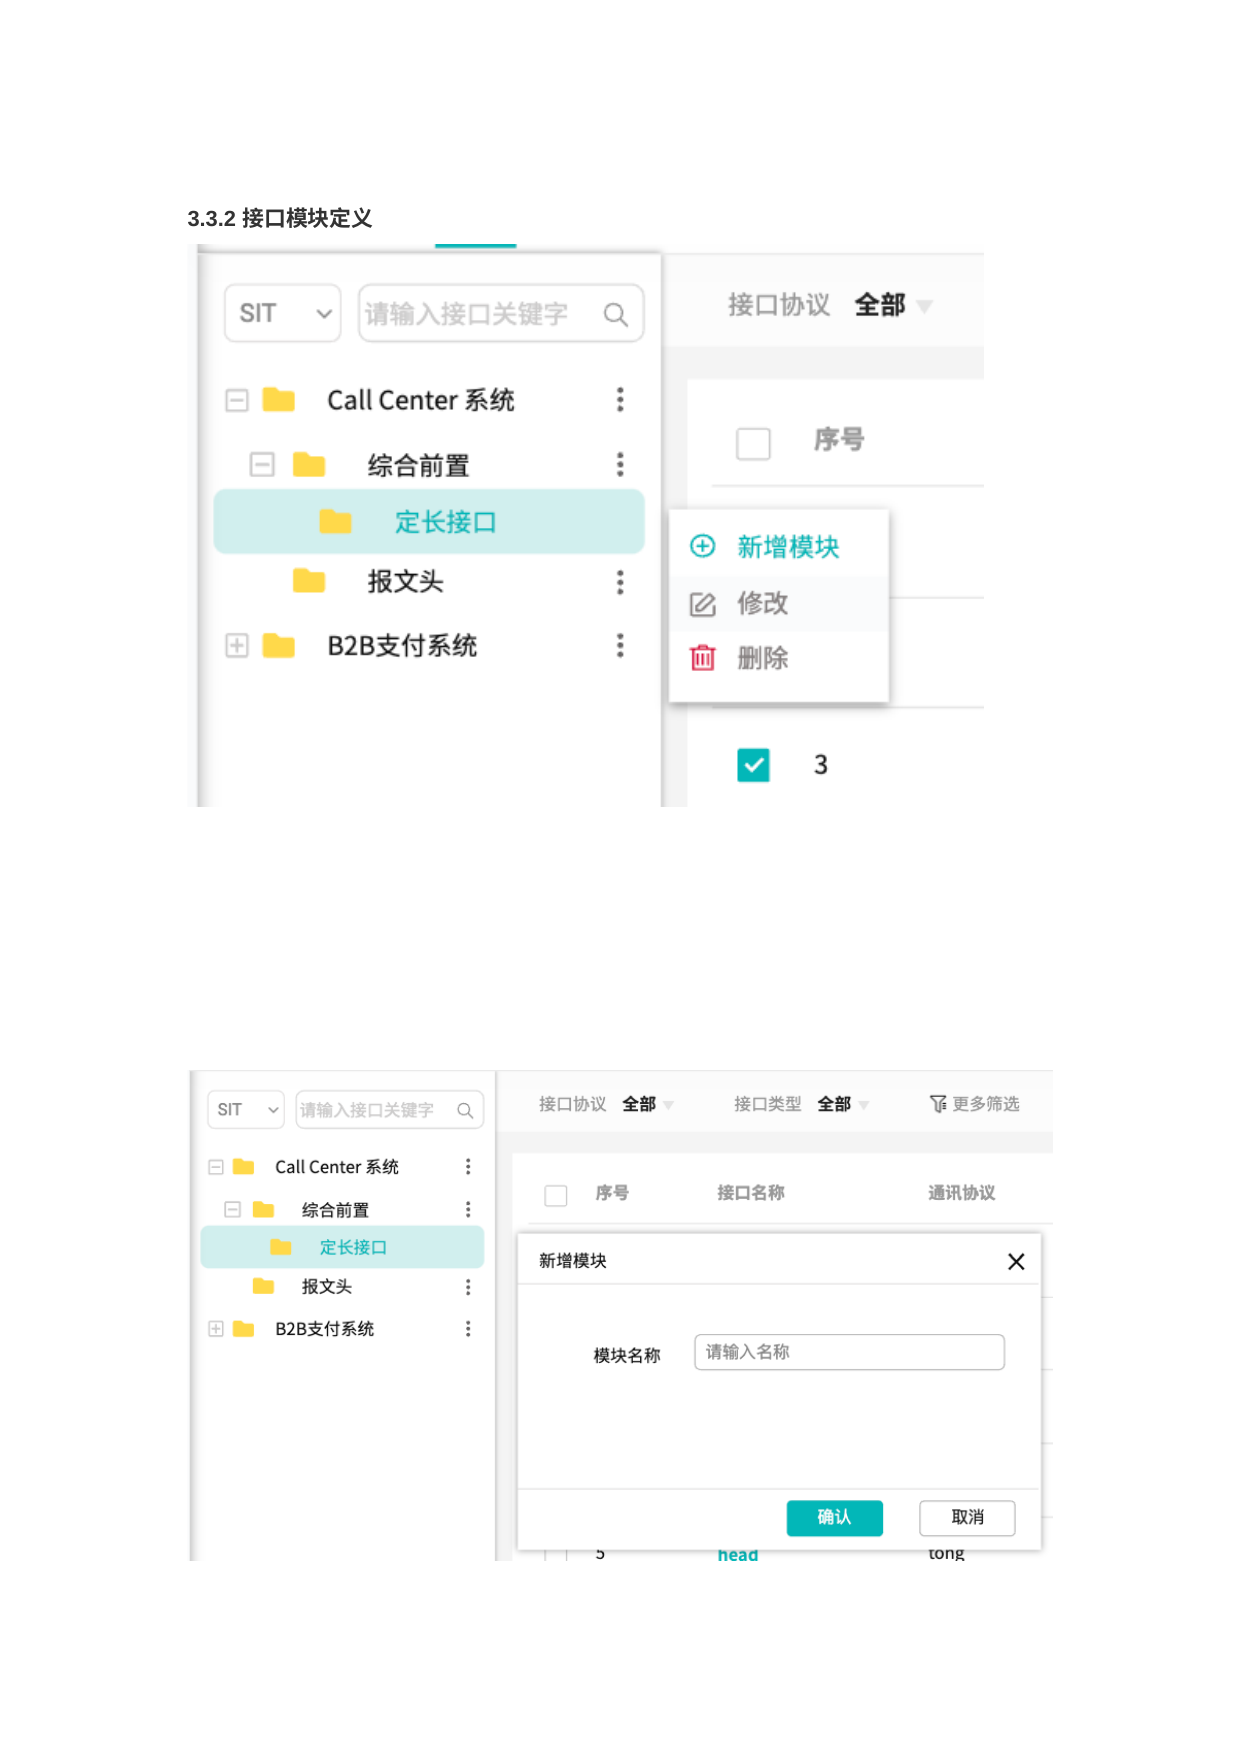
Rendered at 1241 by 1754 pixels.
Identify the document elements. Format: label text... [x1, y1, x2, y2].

subtitle 3.3.2 接口模块定义 [187, 198, 1053, 238]
picture [187, 244, 984, 807]
picture [187, 1070, 1053, 1561]
